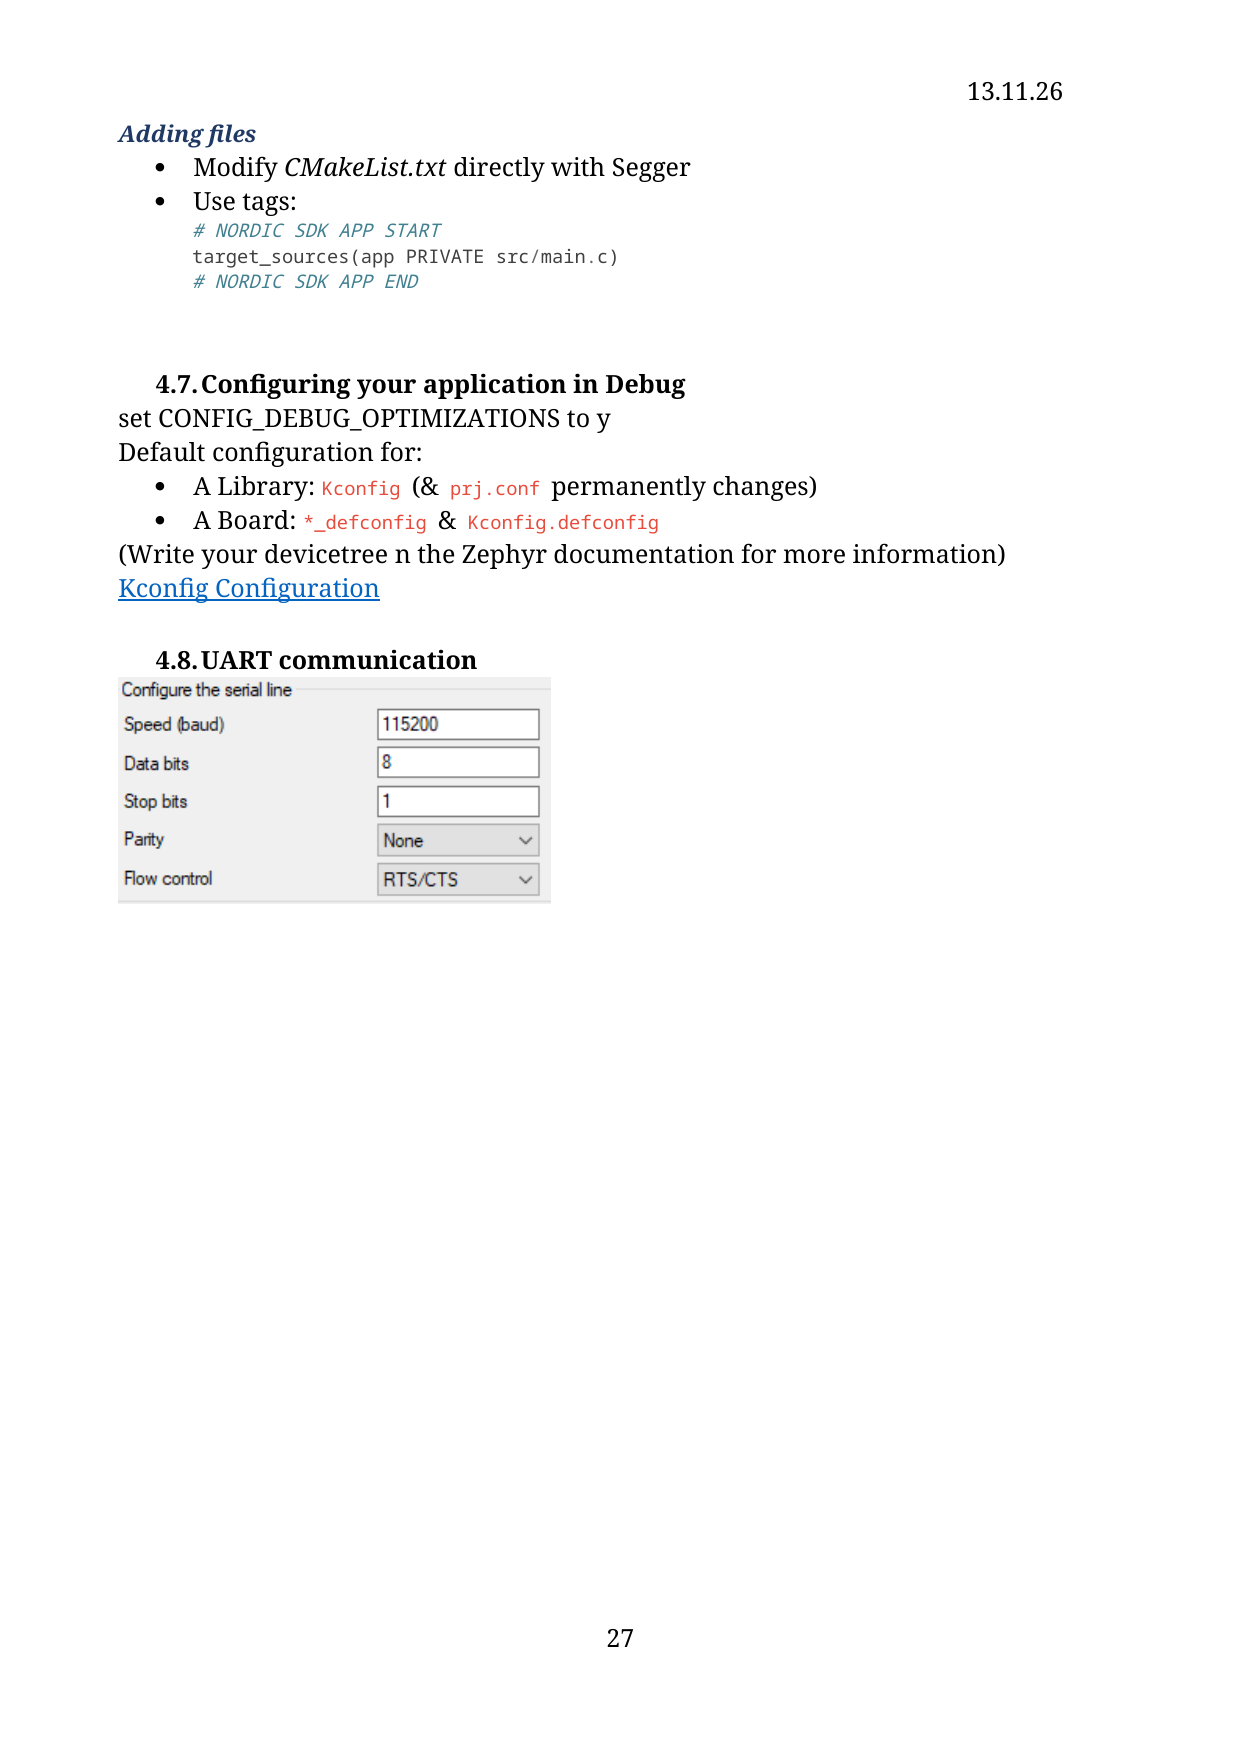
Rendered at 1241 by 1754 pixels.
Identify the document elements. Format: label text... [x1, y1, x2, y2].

text target_sources(app PRIVATE src/main.c) [192, 243, 1122, 268]
list Use tags: [156, 183, 1122, 217]
text (Write your devicetree n the Zephyr documentation for more information) [118, 537, 1122, 571]
list A Library: Kconfig (& prj.conf permanently changes) [156, 468, 1122, 503]
subtitle Adding files [118, 118, 1122, 149]
text # NORDIC SDK APP START [192, 217, 1122, 243]
list Modify CMakeList.txt directly with Segger [156, 149, 1122, 183]
picture [118, 677, 551, 904]
text set CONFIG_DEBUG_OPTIMIZATIONS to y [118, 400, 1122, 434]
subtitle UART communication [156, 643, 1122, 677]
subtitle Configuring your application in Debug [156, 366, 1122, 400]
text # NORDIC SDK APP END [192, 268, 1122, 294]
text Kconfig Configuration [118, 571, 1122, 605]
list A Board: *_defconfig & Kconfig.defconfig [156, 503, 1122, 537]
text Default configuration for: [118, 434, 1122, 468]
